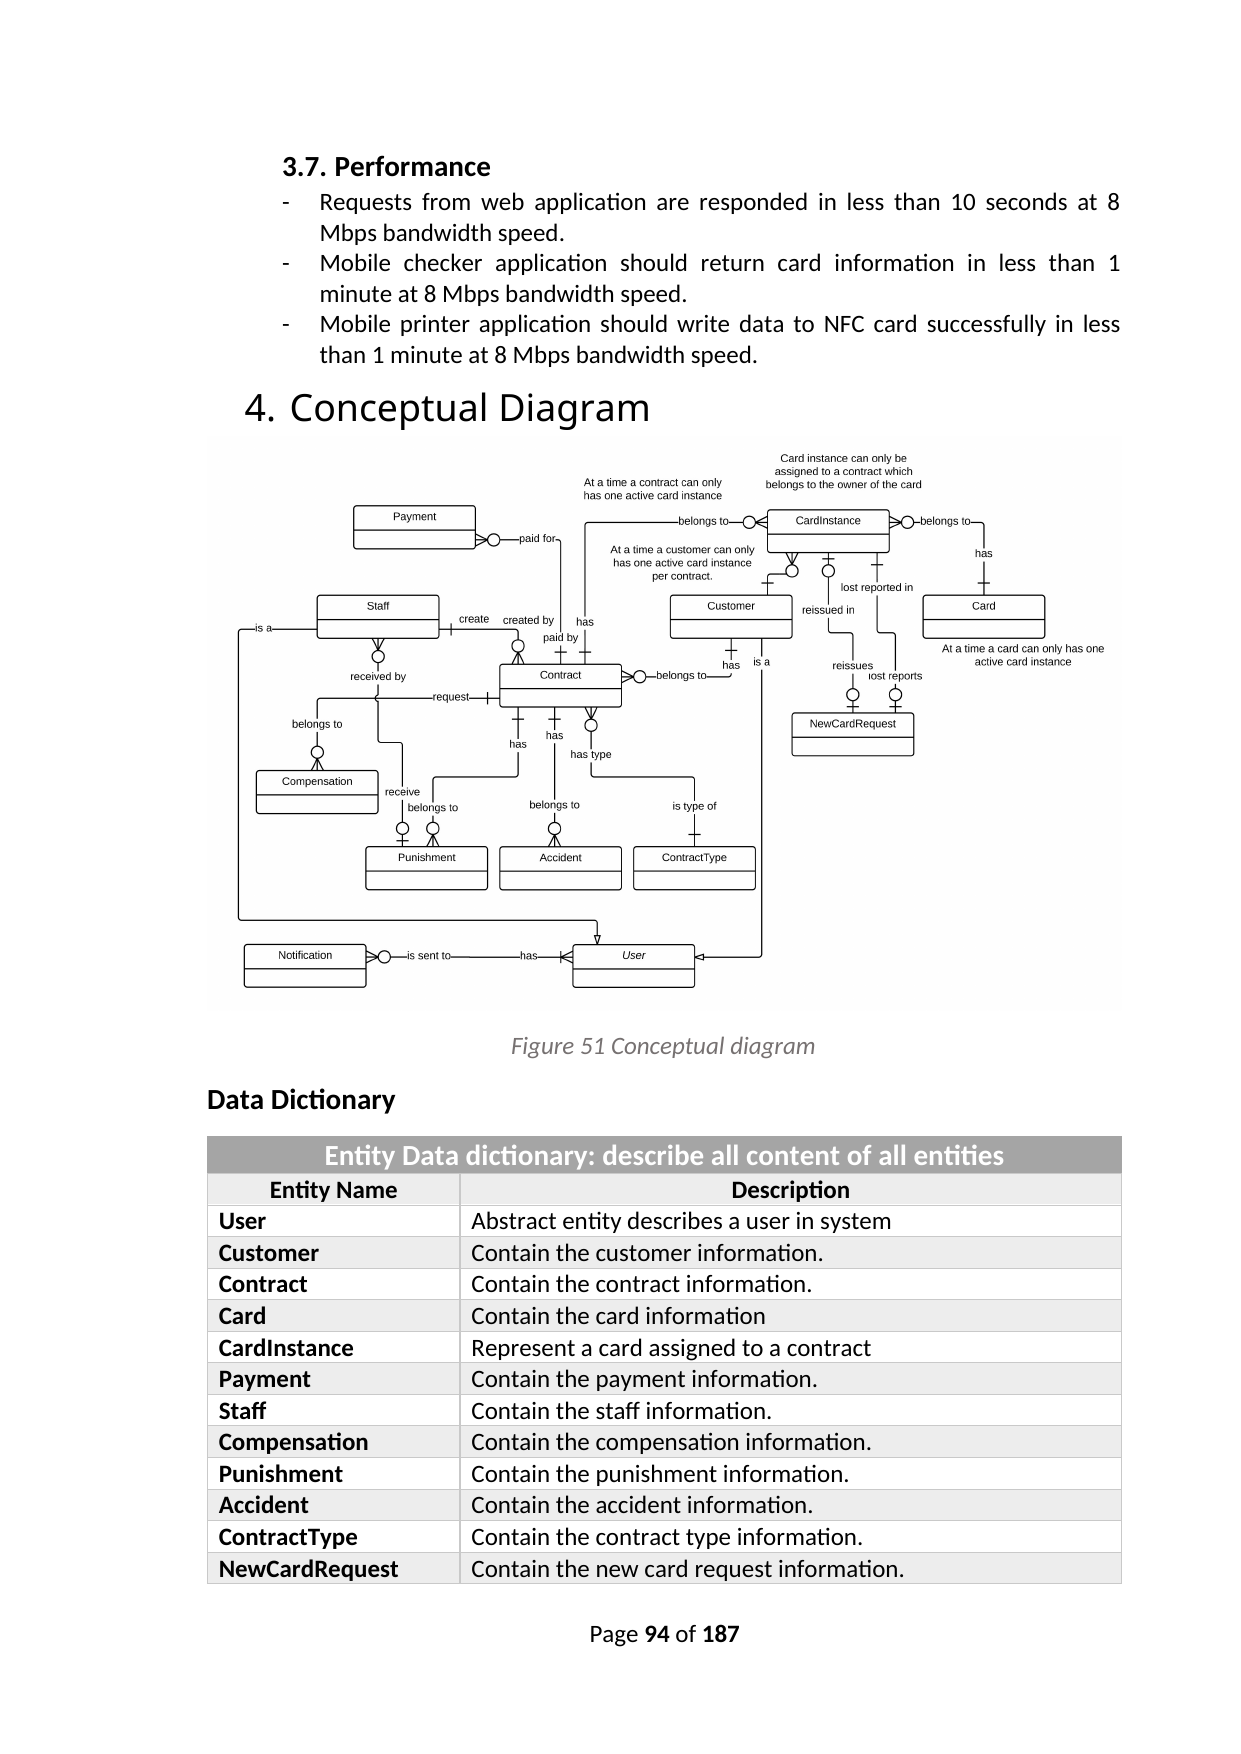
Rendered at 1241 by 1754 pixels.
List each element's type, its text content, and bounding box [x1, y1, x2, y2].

table_cell Contain the punishment information. [461, 1458, 1121, 1488]
table_cell CardInstance [208, 1332, 459, 1362]
text Figure Conceptual diagram [207, 1030, 1122, 1060]
table_cell Contain the customer information. [461, 1237, 1121, 1268]
table_cell Description [461, 1174, 1121, 1204]
table_cell Accident [208, 1490, 459, 1520]
subtitle Performance [282, 148, 1122, 183]
table_cell Punishment [208, 1458, 459, 1488]
table_cell NewCardRequest [208, 1553, 459, 1583]
table_cell Card [208, 1300, 459, 1331]
table_cell Compensation [208, 1426, 459, 1457]
list Requests from web application are responded in less than 10 seconds at 8 Mbps bandwidth speed. [282, 186, 1122, 247]
table_cell ContractType [208, 1521, 459, 1552]
table_cell User [208, 1206, 459, 1236]
table_cell Represent a card assigned to a contract [461, 1332, 1121, 1362]
picture [206, 436, 1122, 1011]
text Data Dictionary [207, 1081, 1122, 1117]
table_cell Staff [208, 1395, 459, 1425]
table_cell Payment [208, 1363, 459, 1394]
table_cell Contain the contract type information. [461, 1521, 1121, 1552]
table_cell Contain the compensation information. [461, 1426, 1121, 1457]
table_cell Contain the payment information. [461, 1363, 1121, 1394]
table_cell Entity Name [208, 1174, 459, 1204]
table_header Entity Data dictionary: describe all content of all entities [208, 1137, 1121, 1173]
table_cell Abstract entity describes a user in system [461, 1206, 1121, 1236]
table_cell Contain the card information [461, 1300, 1121, 1331]
subtitle Conceptual Diagram [244, 382, 1122, 433]
table_cell Contain the staff information. [461, 1395, 1121, 1425]
table_cell Contain the contract information. [461, 1269, 1121, 1299]
table_cell Contain the new card request information. [461, 1553, 1121, 1583]
table_cell Contract [208, 1269, 459, 1299]
table_cell Contain the accident information. [461, 1490, 1121, 1520]
list Mobile printer application should write data to NFC card successfully in less than 1 minute at 8 Mbps bandwidth speed. [282, 308, 1122, 369]
list Mobile checker application should return card information in less than 1 minute at 8 Mbps bandwidth speed. [282, 247, 1122, 308]
table_cell Customer [208, 1237, 459, 1268]
